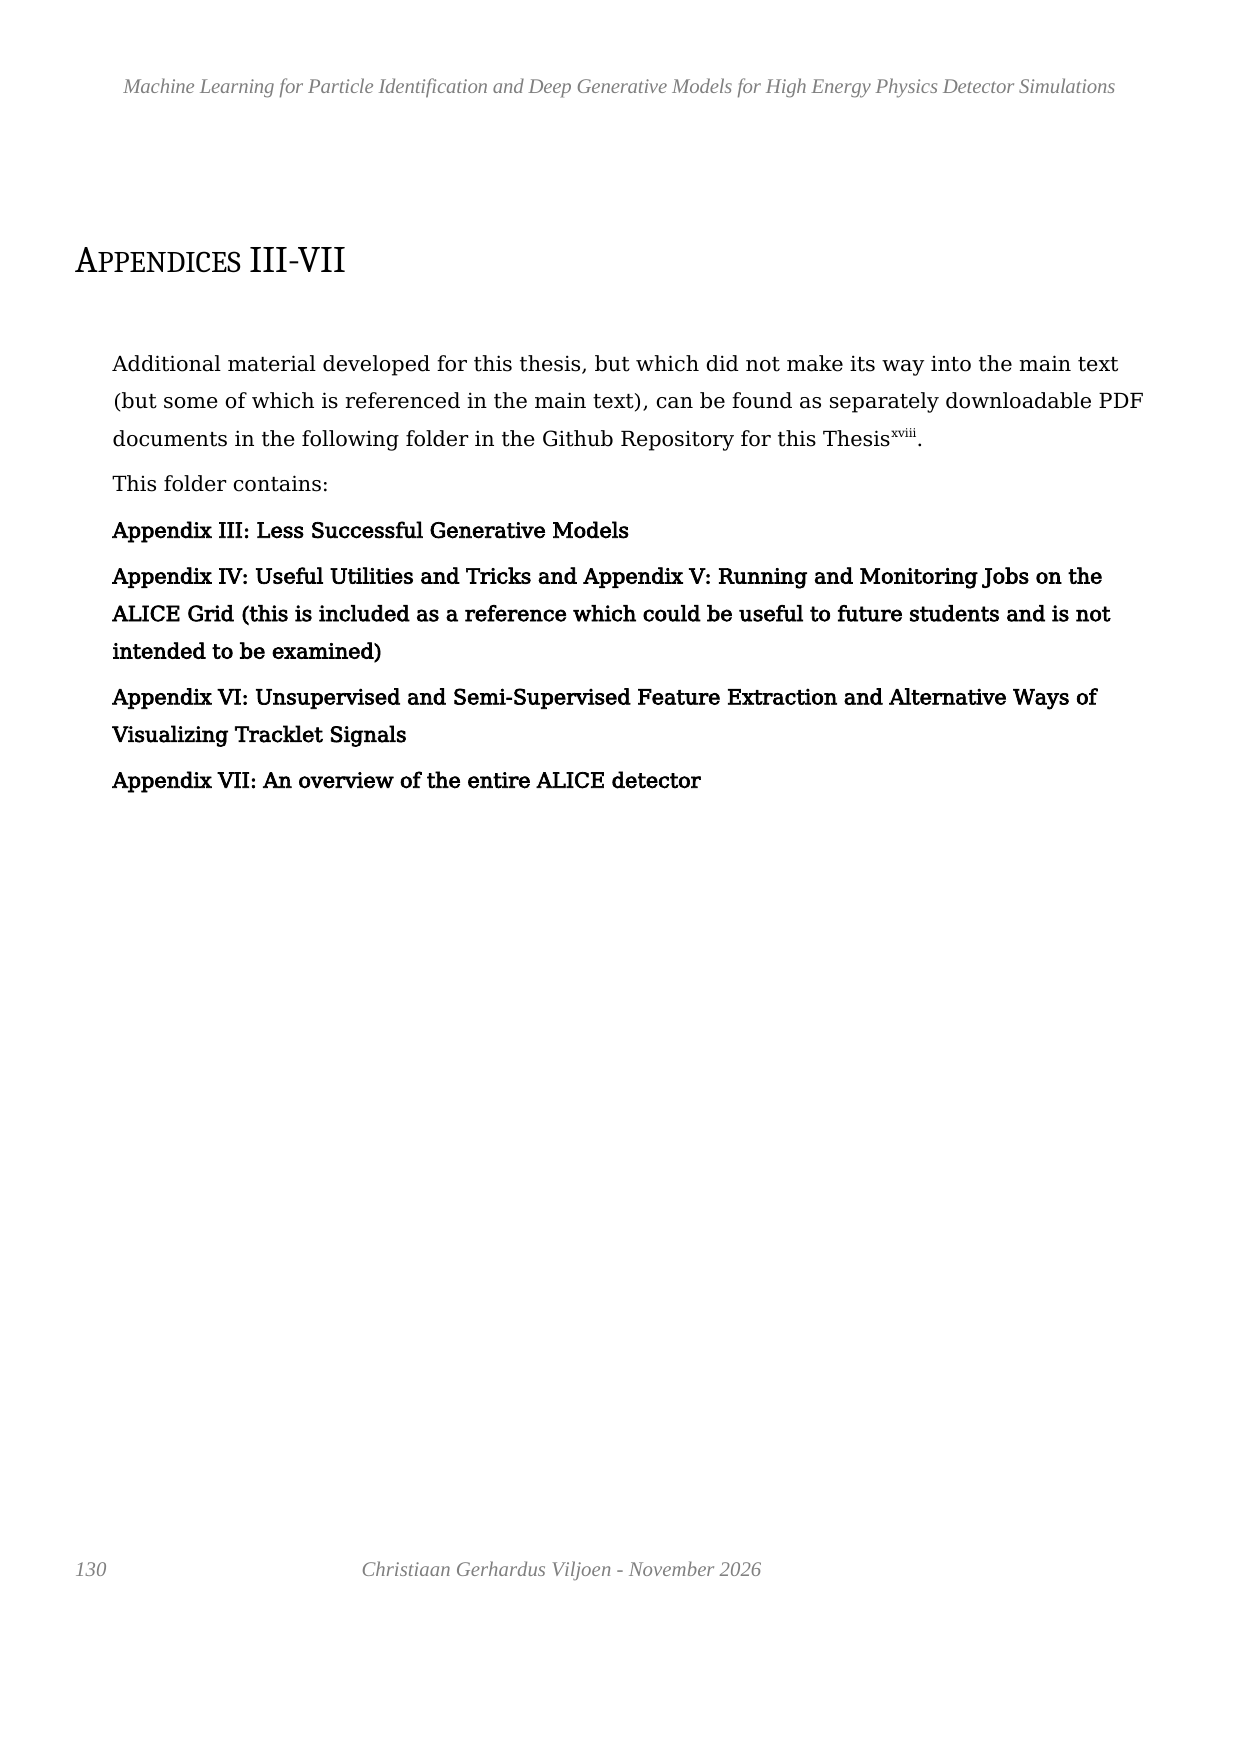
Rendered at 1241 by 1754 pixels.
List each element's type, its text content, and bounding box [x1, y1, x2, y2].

text Appendix IV: Useful Utilities and Tricks and Appendix V: Running and Monitoring Jobs on the ALICE Grid (this is included as a reference which could be useful to future students and is not intended to be examined) [112, 563, 1165, 663]
subtitle Appendices III-VII [75, 239, 1165, 282]
text This folder contains: [112, 471, 1165, 496]
text Appendix VII: An overview of the entire ALICE detector [112, 767, 1165, 792]
text Appendix VI: Unsupervised and Semi-Supervised Feature Extraction and Alternative Ways of Visualizing Tracklet Signals [112, 684, 1165, 746]
text Additional material developed for this thesis, but which did not make its way into the main text (but some of which is referenced in the main text), can be found as separately downloadable PDF documents in the following folder in the Github Repository for this Thesis. [112, 350, 1165, 450]
text Appendix III: Less Successful Generative Models [112, 517, 1165, 542]
